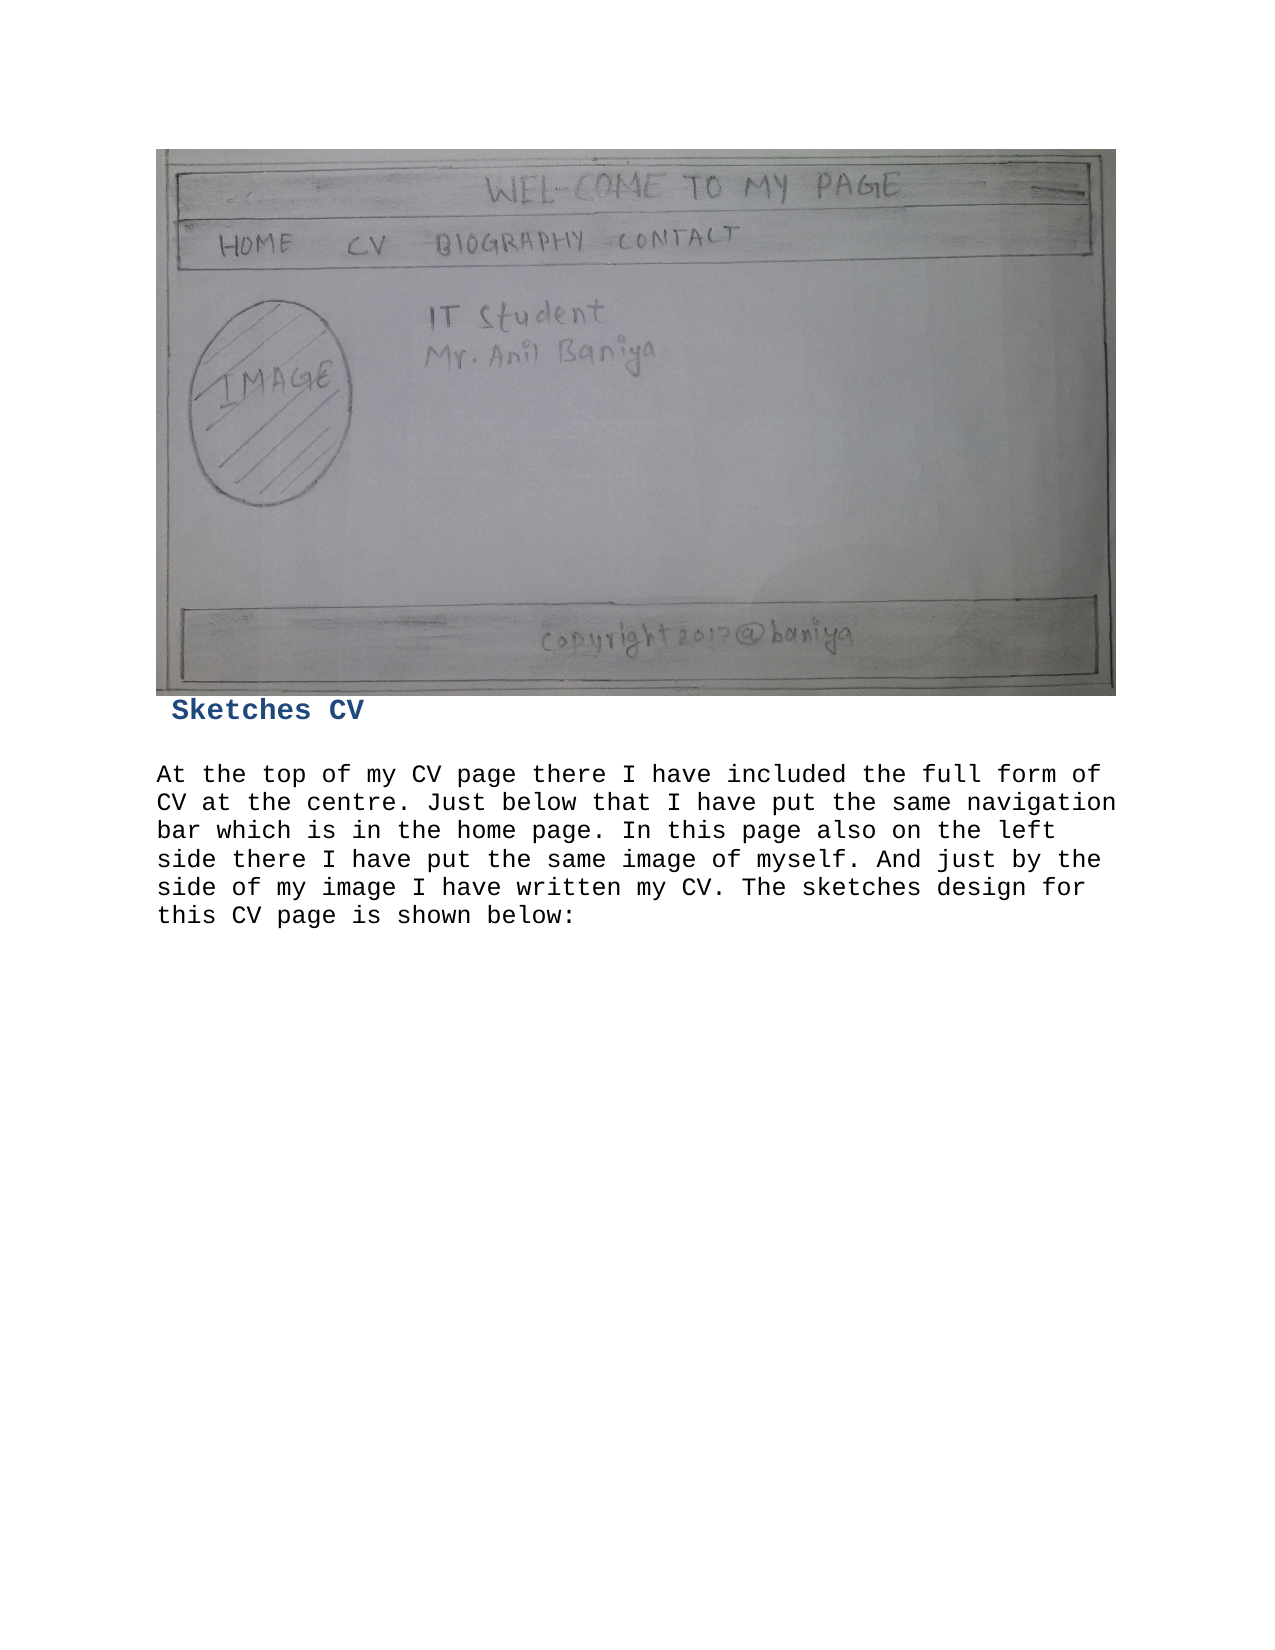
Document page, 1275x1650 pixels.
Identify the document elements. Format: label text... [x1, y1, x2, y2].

text At the top of my CV page there I have included the full form of CV at the centre. Just below that I have put the same navigation bar which is in the home page. In this page also on the left side there I have put the same image of myself. And just by the side of my image I have written my CV. The sketches design for this CV page is shown below: [156, 761, 1118, 931]
picture [156, 149, 1116, 696]
text Sketches CV [156, 695, 1118, 728]
